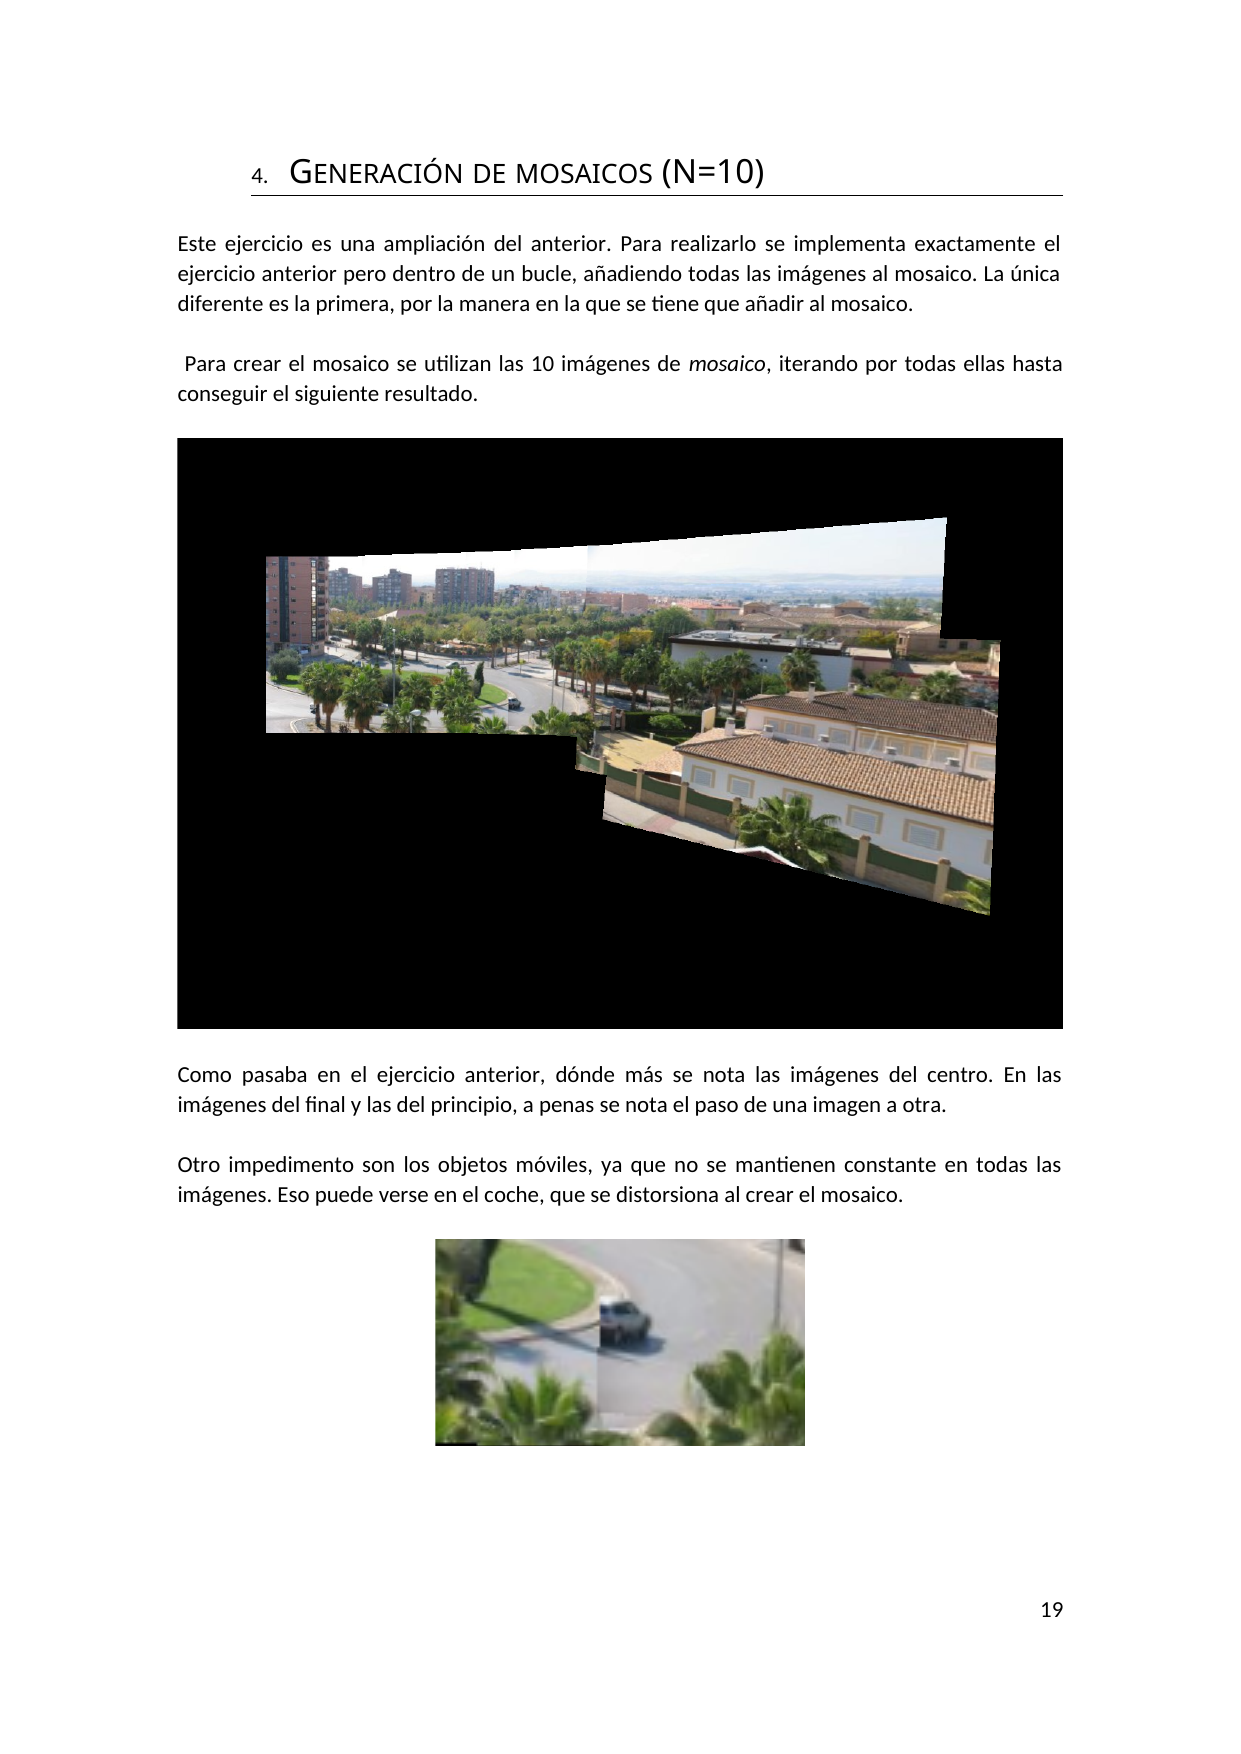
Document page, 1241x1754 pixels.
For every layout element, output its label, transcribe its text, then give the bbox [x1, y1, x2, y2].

text Otro impedimento son los objetos móviles, ya que no se mantienen constante en todas las imágenes. Eso puede verse en el coche, que se distorsiona al crear el mosaico. [177, 1150, 1063, 1208]
text Como pasaba en el ejercicio anterior, dónde más se nota las imágenes del centro. En las imágenes del final y las del principio, a penas se nota el paso de una imagen a otra. [177, 1060, 1063, 1118]
picture [435, 1239, 805, 1446]
text Este ejercicio es una ampliación del anterior. Para realizarlo se implementa exactamente el ejercicio anterior pero dentro de un bucle, añadiendo todas las imágenes al mosaico. La única diferente es la primera, por la manera en la que se tiene que añadir al mosaico. [177, 229, 1063, 317]
text Para crear el mosaico se utilizan las 10 imágenes de mosaico, iterando por todas ellas hasta conseguir el siguiente resultado. [177, 349, 1063, 407]
subtitle Generación de mosaicos (N=10) [251, 148, 1063, 195]
picture [177, 438, 1063, 1029]
